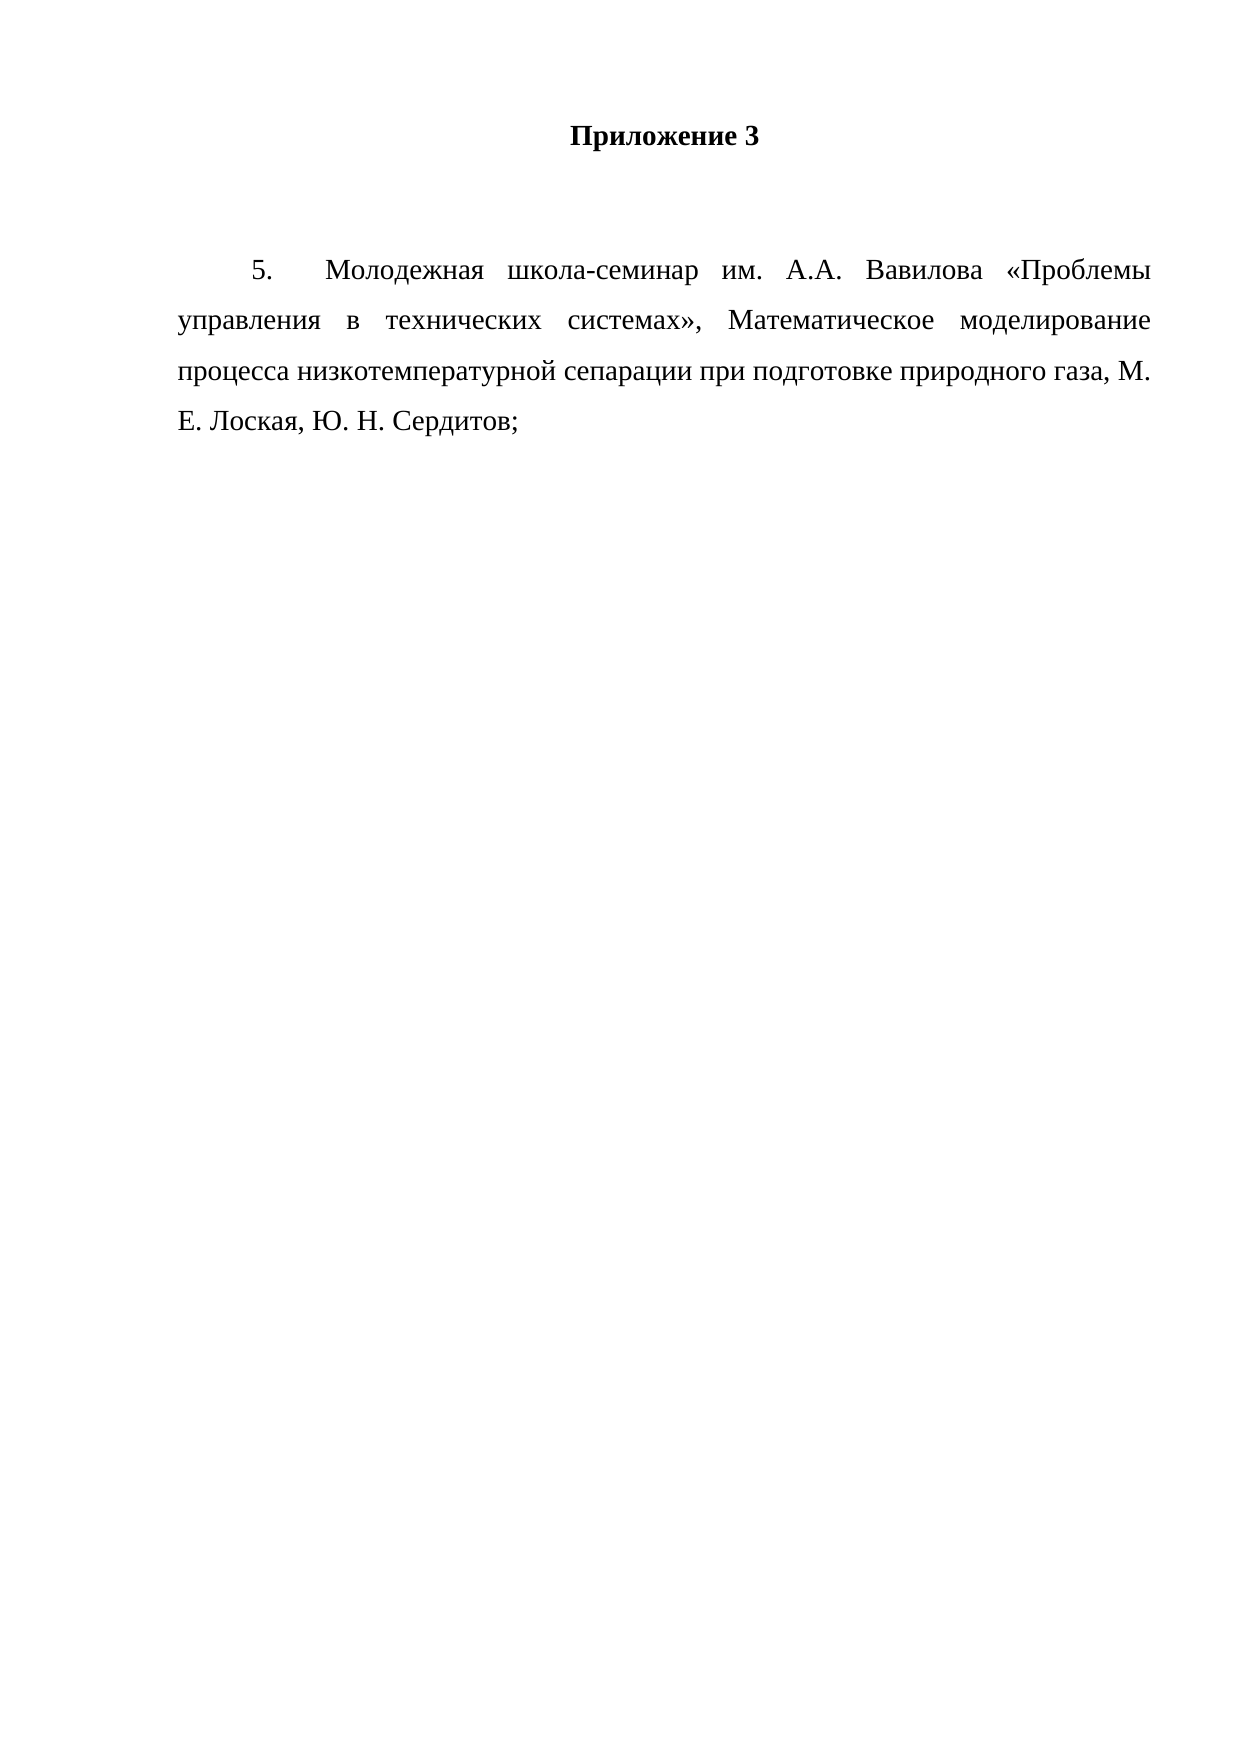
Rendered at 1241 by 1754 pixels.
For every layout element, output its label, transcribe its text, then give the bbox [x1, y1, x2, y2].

list Молодежная школа-семинар им. А.А. Вавилова «Проблемы управления в технических системах», Математическое моделирование процесса низкотемпературной сепарации при подготовке природного газа, М. Е. Лоская, Ю. Н. Сердитов; [177, 252, 1152, 437]
text Приложение 3 [177, 118, 1152, 152]
